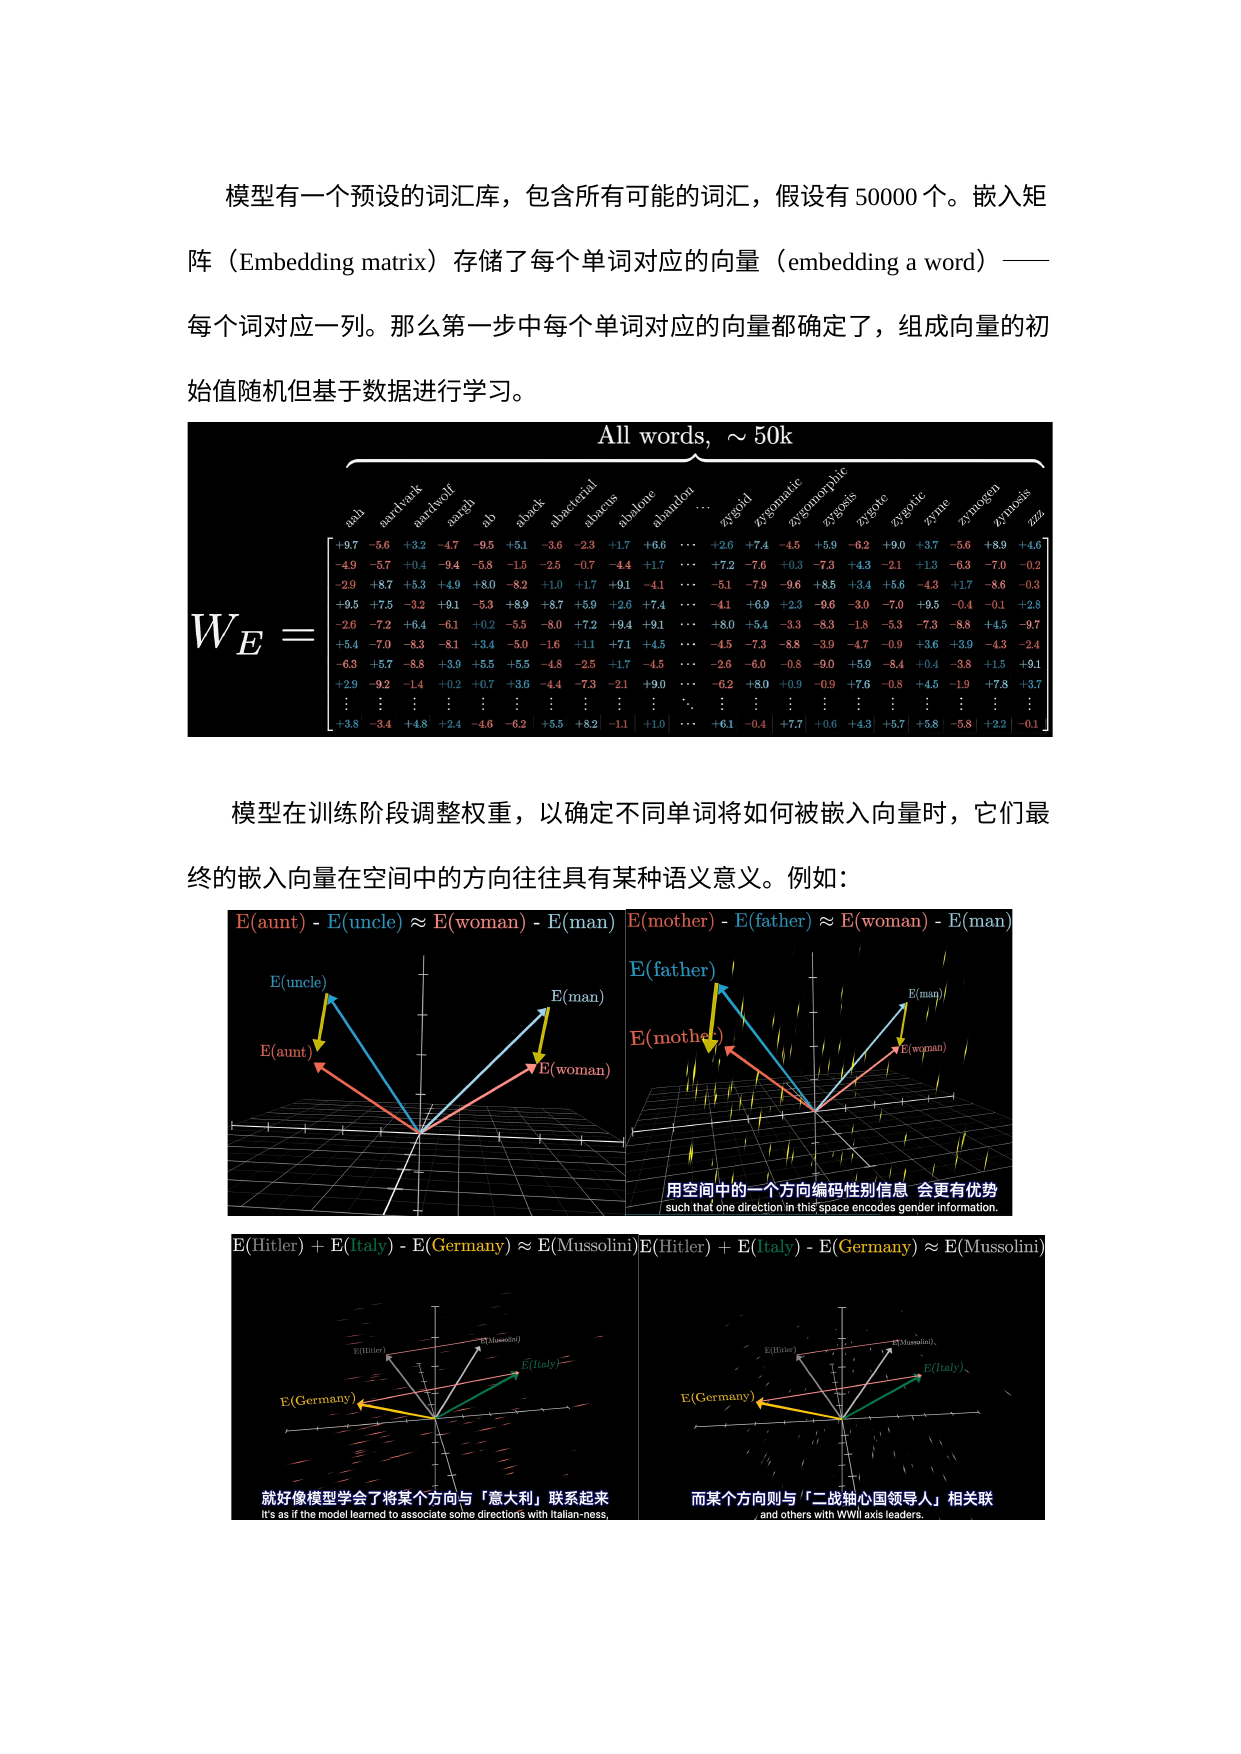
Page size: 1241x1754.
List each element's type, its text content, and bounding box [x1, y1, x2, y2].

text 阵（Embedding matrix）存储了每个单词对应的向量（embedding a word）——每个词对应一列。那么第一步中每个单词对应的向量都确定了，组成向量的初始值随机但基于数据进行学习。 [187, 227, 1053, 422]
list 模型有一个预设的词汇库，包含所有可能的词汇，假设有50000个。嵌入矩 [225, 162, 1053, 227]
picture [231, 1234, 1045, 1520]
picture [227, 909, 1013, 1216]
text 模型在训练阶段调整权重，以确定不同单词将如何被嵌入向量时，它们最终的嵌入向量在空间中的方向往往具有某种语义意义。例如： [187, 779, 1053, 909]
picture [187, 422, 1053, 737]
